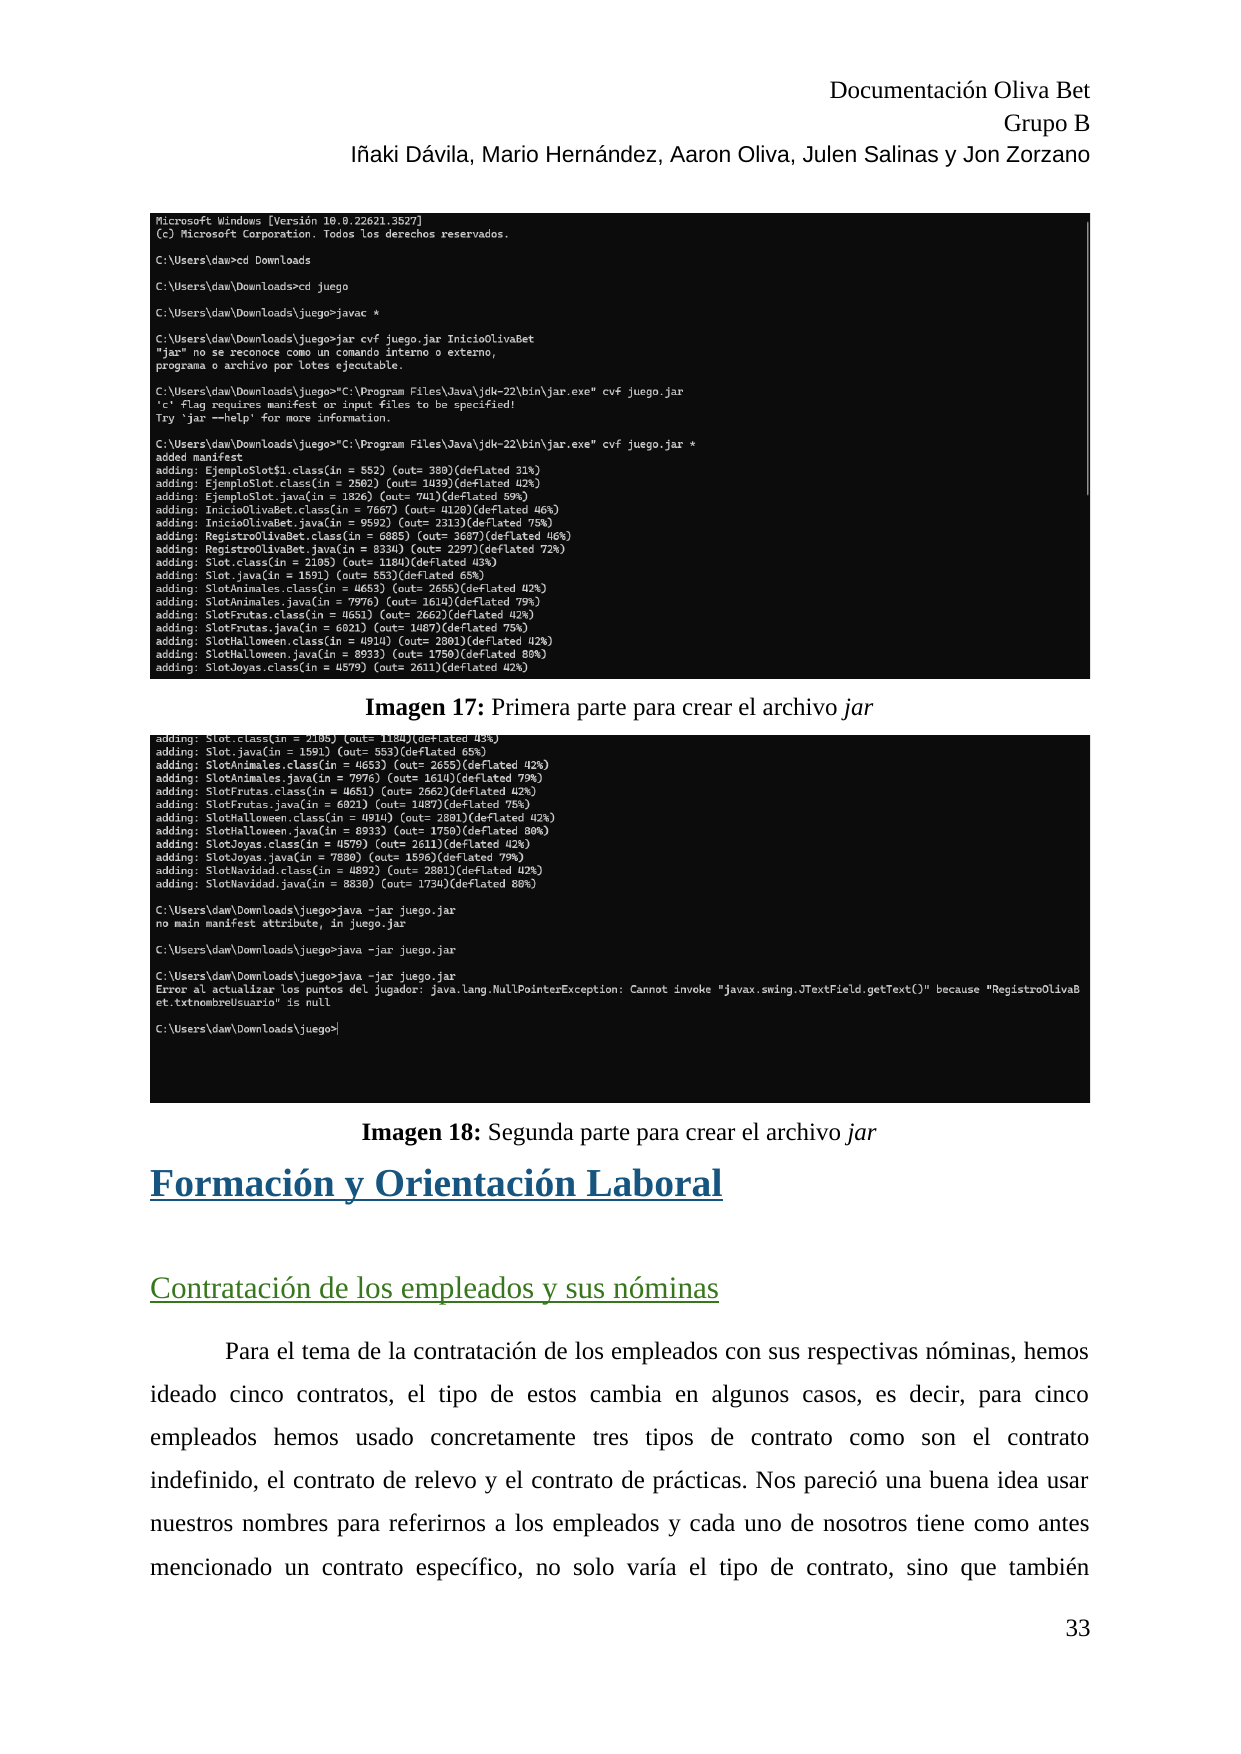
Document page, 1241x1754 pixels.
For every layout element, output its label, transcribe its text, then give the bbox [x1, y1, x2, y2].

text Imagen 18: Segunda parte para crear el archivo jar [150, 1117, 1090, 1145]
subtitle Formación y Orientación Laboral [150, 1160, 1090, 1205]
text Imagen 17: Primera parte para crear el archivo jar [150, 692, 1090, 721]
subtitle Contratación de los empleados y sus nóminas [150, 1270, 1090, 1306]
picture [150, 213, 1091, 679]
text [150, 1336, 1090, 1580]
picture [150, 735, 1091, 1103]
